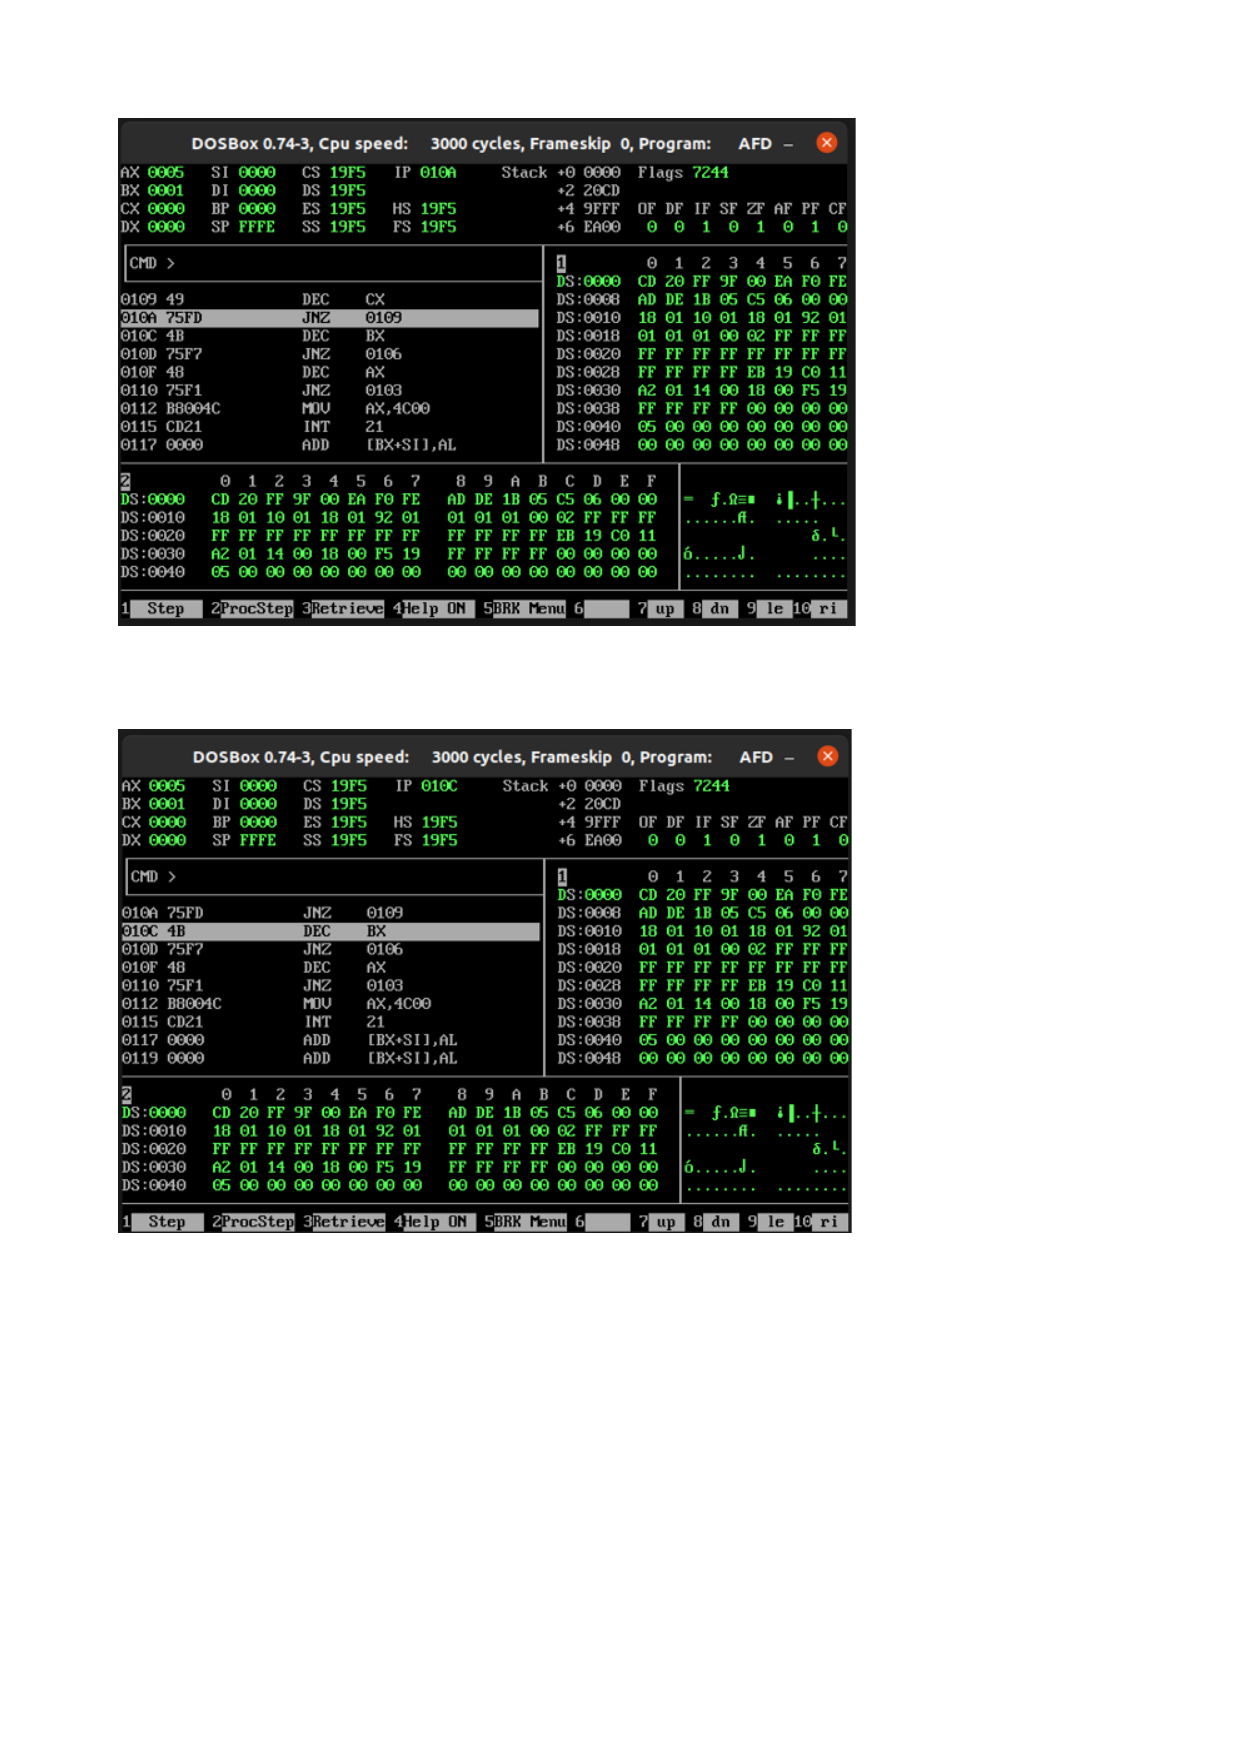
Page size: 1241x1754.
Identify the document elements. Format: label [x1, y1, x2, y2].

picture [118, 118, 856, 626]
picture [118, 729, 852, 1233]
